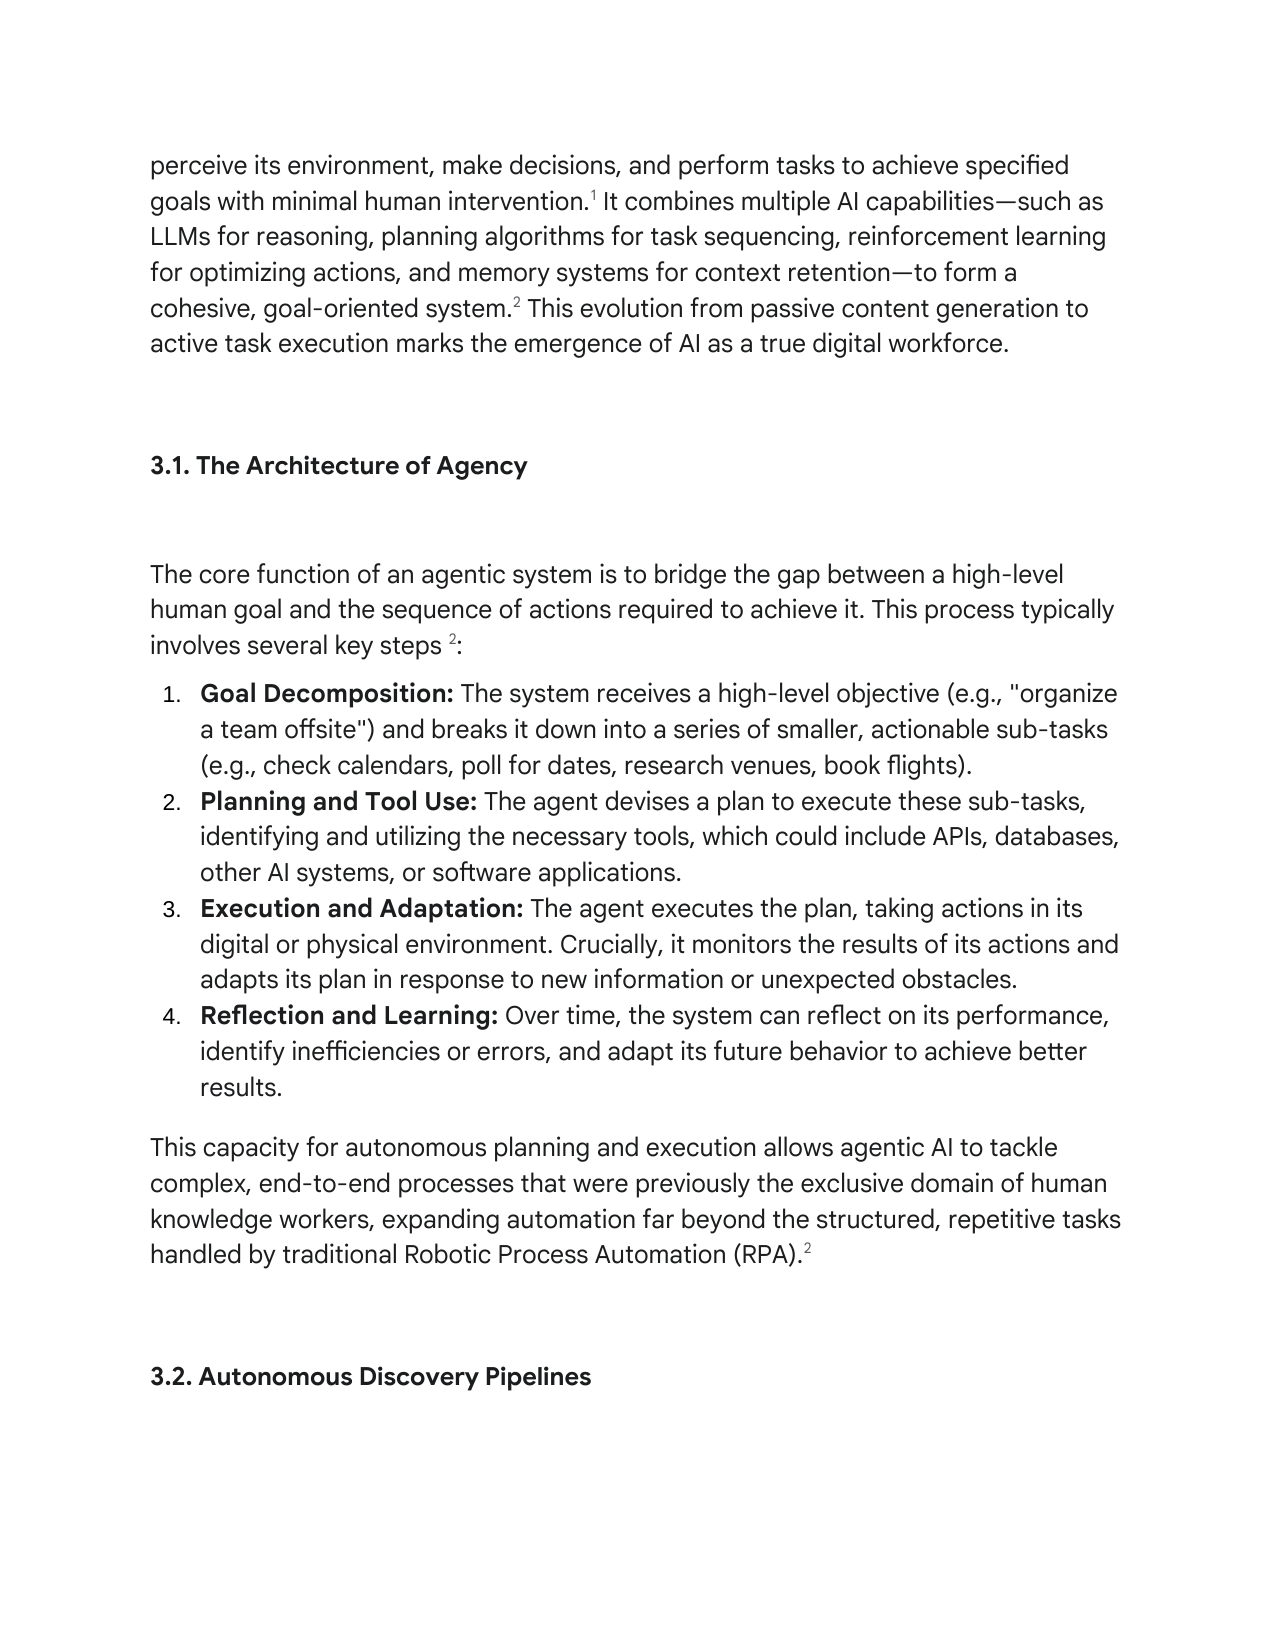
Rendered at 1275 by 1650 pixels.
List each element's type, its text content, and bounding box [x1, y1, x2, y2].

list Planning and Tool Use: The agent devises a plan to execute these sub-tasks, identifying and utilizing the necessary tools, which could include APIs, databases, other AI systems, or software applications. [162, 786, 1125, 889]
list Execution and Adaptation: The agent executes the plan, taking actions in its digital or physical environment. Crucially, it monitors the results of its actions and adapts its plan in response to new information or unexpected obstacles. [162, 893, 1125, 996]
text The core function of an agentic system is to bridge the gap between a high-level human goal and the sequence of actions required to achieve it. This process typically involves several key steps 2: [150, 559, 1125, 662]
subtitle 3.1. The Architecture of Agency [150, 450, 1125, 481]
list Goal Decomposition: The system receives a high-level objective (e.g., "organize a team offsite") and breaks it down into a series of smaller, actionable sub-tasks (e.g., check calendars, poll for dates, research venues, book flights). [162, 679, 1125, 782]
text This capacity for autonomous planning and execution allows agentic AI to tackle complex, end-to-end processes that were previously the exclusive domain of human knowledge workers, expanding automation far beyond the structured, repetitive tasks handled by traditional Robotic Process Automation (RPA).2 [150, 1132, 1125, 1271]
subtitle 3.2. Autonomous Discovery Pipelines [150, 1361, 1125, 1392]
list Reflection and Learning: Over time, the system can reflect on its performance, identify inefficiencies or errors, and adapt its future behavior to achieve better results. [162, 1000, 1125, 1103]
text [150, 150, 1125, 360]
